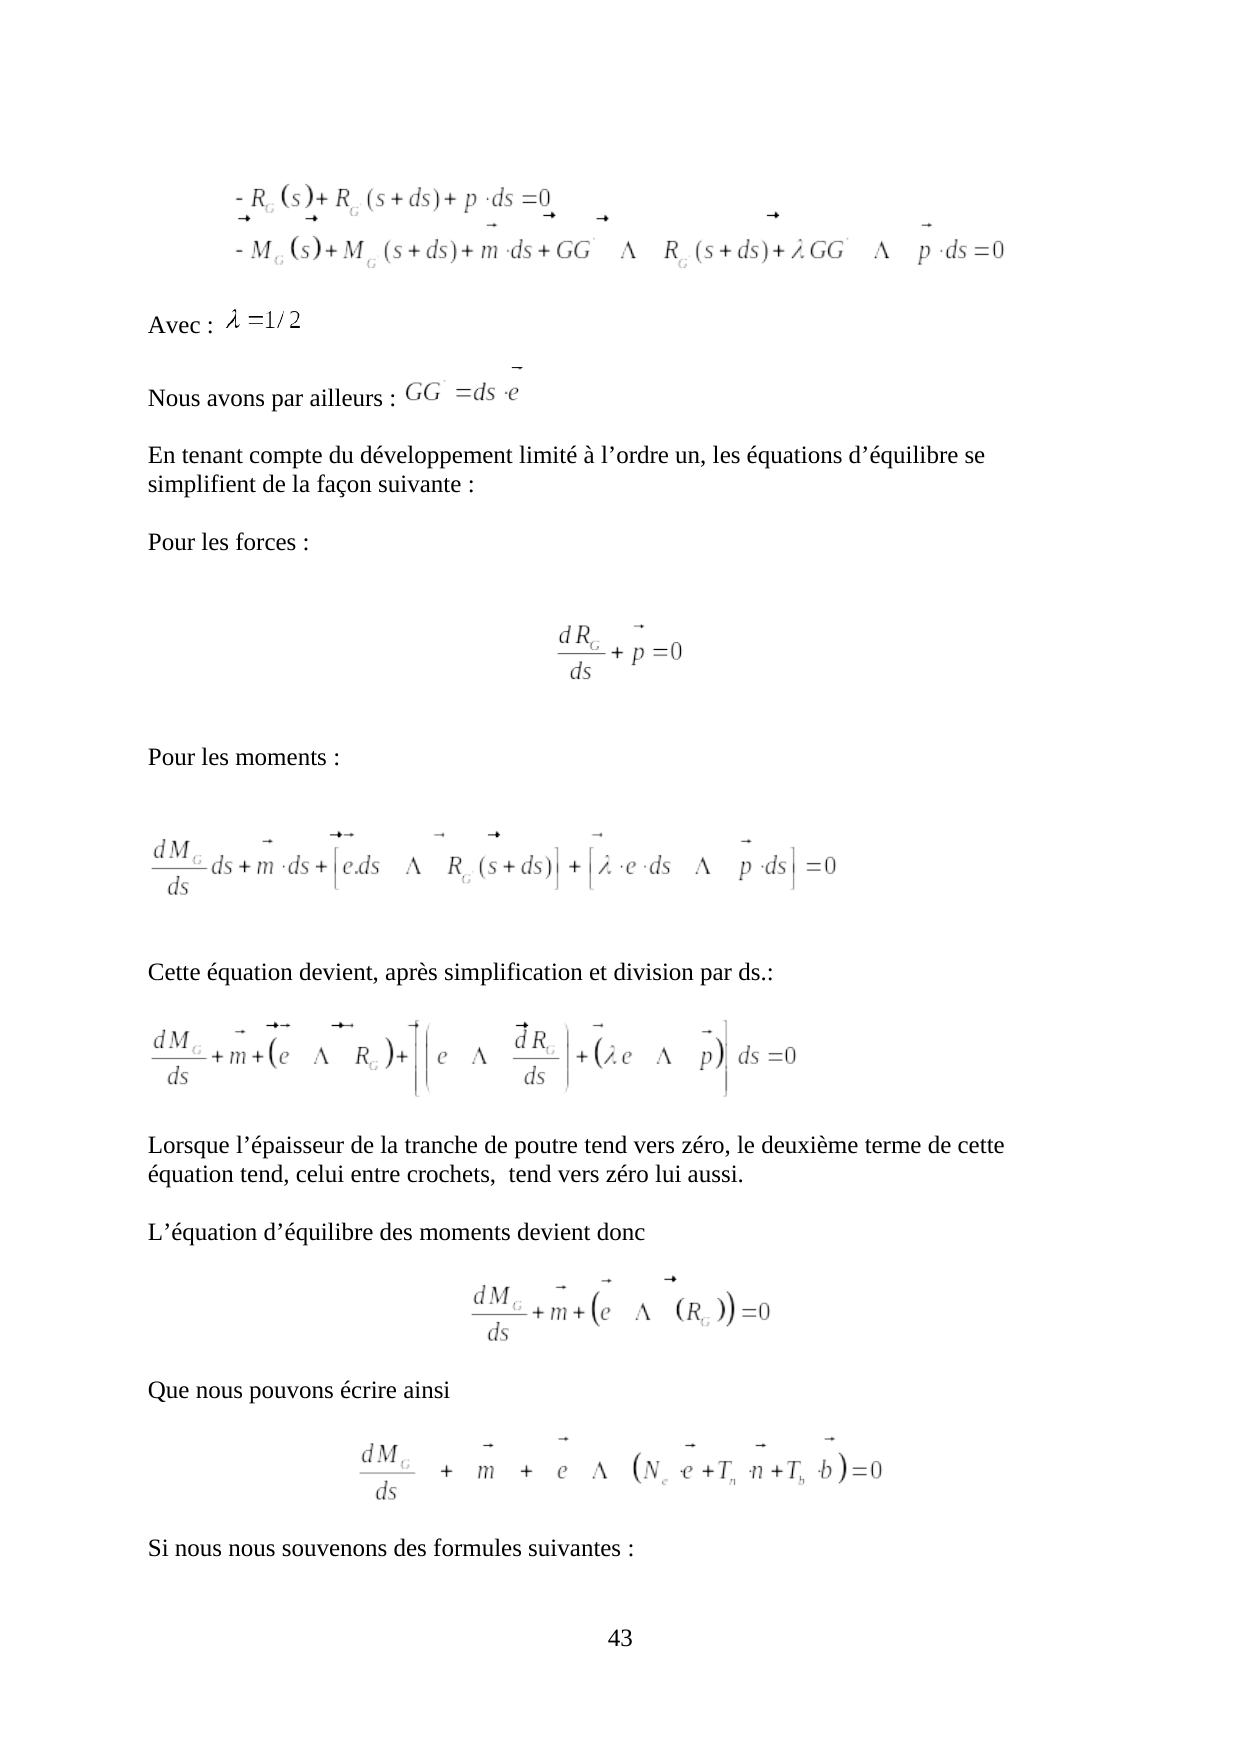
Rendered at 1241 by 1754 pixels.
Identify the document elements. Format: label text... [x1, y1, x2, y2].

text En tenant compte du développement limité à l’ordre un, les équations d’équilibre se simplifient de la façon suivante : [148, 441, 1093, 498]
text Pour les moments : [148, 742, 1093, 771]
text Lorsque l’épaisseur de la tranche de poutre tend vers zéro, le deuxième terme de cette équation tend, celui entre crochets, tend vers zéro lui aussi. [148, 1130, 1093, 1188]
text Nous avons par ailleurs : [148, 367, 1093, 412]
text Cette équation devient, après simplification et division par ds.: [148, 957, 1093, 985]
text Avec : [148, 303, 1093, 339]
text L’équation d’équilibre des moments devient donc [148, 1217, 1093, 1245]
text Que nous pouvons écrire ainsi [148, 1375, 1093, 1403]
text Pour les forces : [148, 527, 1093, 556]
text Si nous nous souvenons des formules suivantes : [148, 1533, 1093, 1562]
